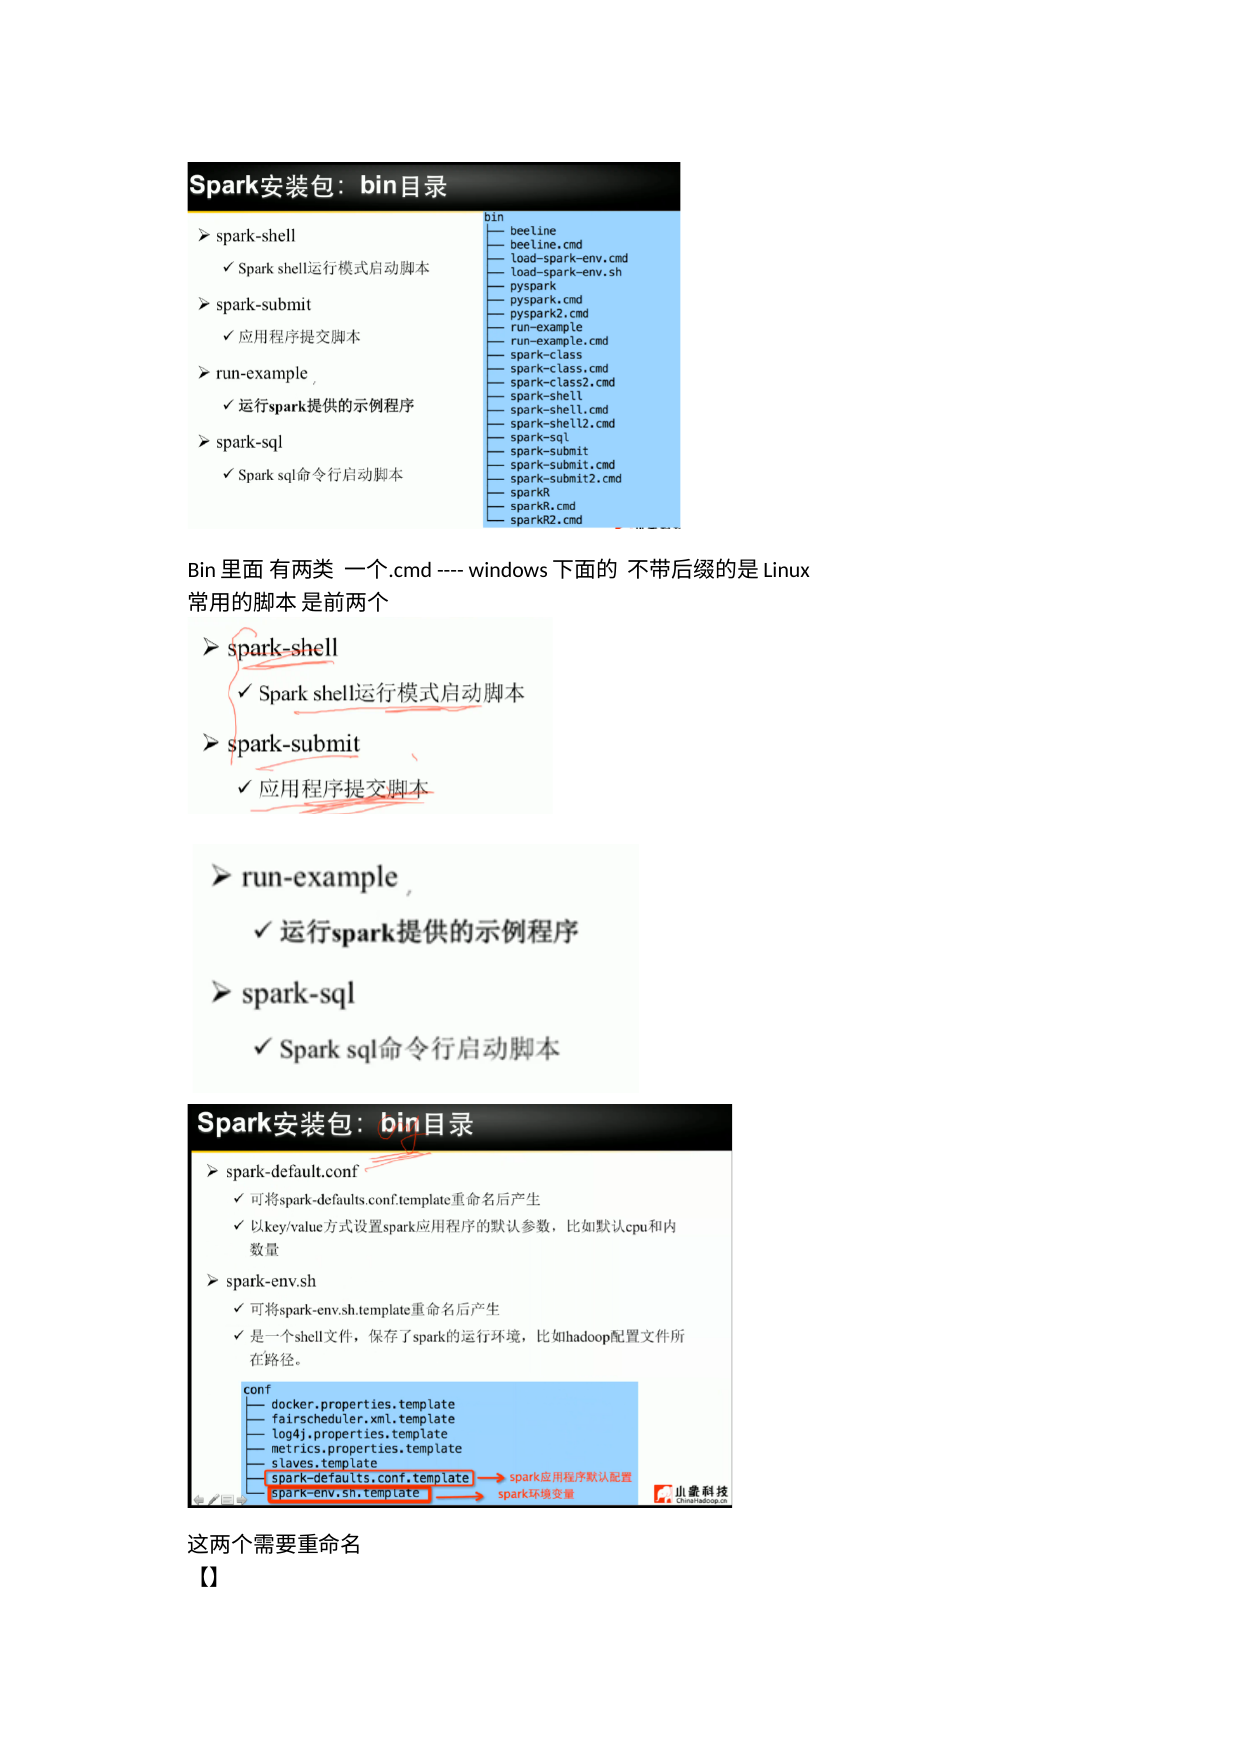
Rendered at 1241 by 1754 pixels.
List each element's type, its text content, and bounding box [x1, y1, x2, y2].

picture [187, 844, 639, 1093]
text Bin里面 有两类 一个.cmd ---- windows下面的 不带后缀的是Linux [187, 552, 1053, 584]
picture [187, 1104, 733, 1508]
text 【】 [187, 1559, 1053, 1592]
picture [187, 162, 681, 529]
picture [187, 617, 553, 814]
text 常用的脚本 是前两个 [187, 584, 1053, 617]
text 这两个需要重命名 [187, 1527, 1053, 1559]
